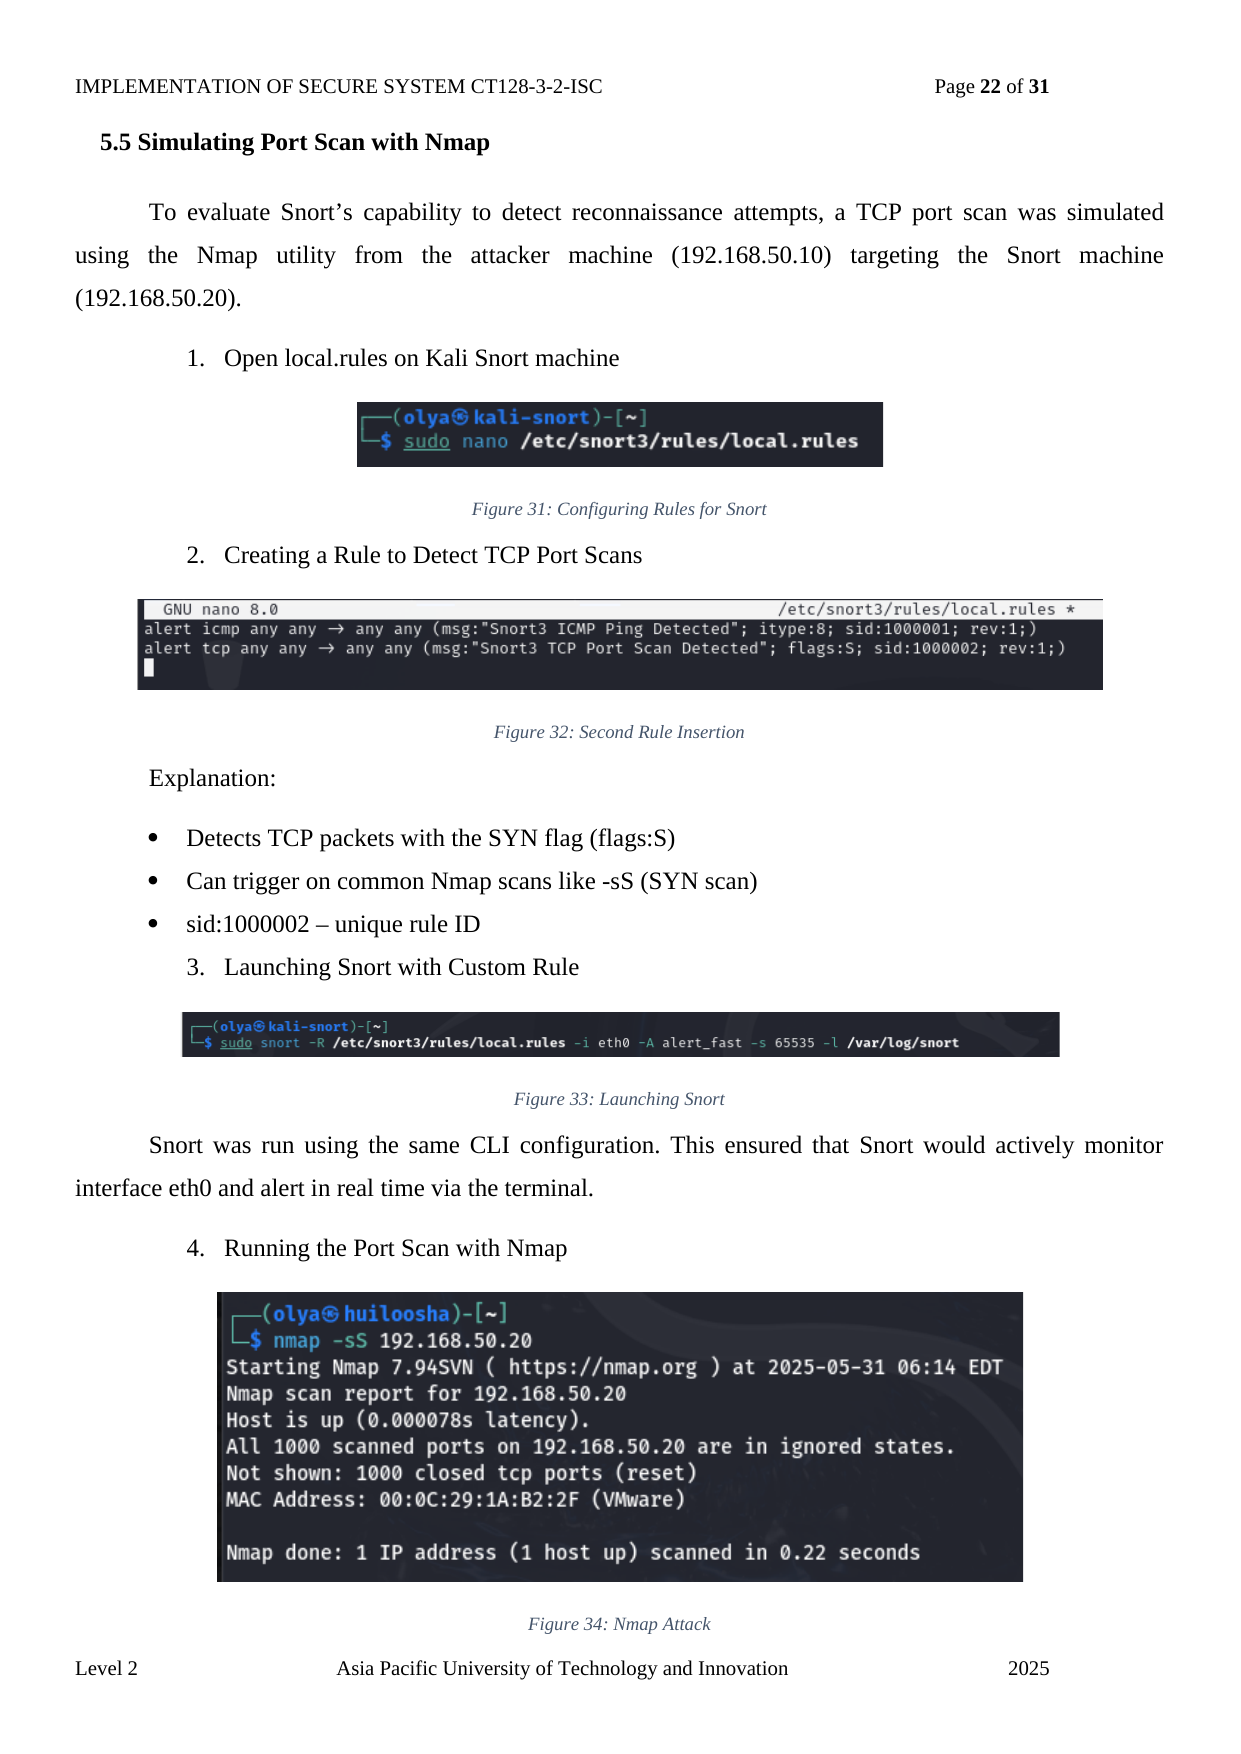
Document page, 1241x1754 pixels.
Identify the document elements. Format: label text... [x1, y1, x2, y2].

picture [180, 1012, 1060, 1057]
text Figure 34: Nmap Attack [75, 1613, 1165, 1634]
list Running the Port Scan with Nmap [186, 1233, 1165, 1262]
list Can trigger on common Nmap scans like -sS (SYN scan) [149, 866, 1165, 895]
subtitle 5.5 Simulating Port Scan with Nmap [75, 127, 1165, 155]
list sid:1000002 – unique rule ID [149, 909, 1165, 938]
picture [357, 402, 884, 467]
list Launching Snort with Custom Rule [186, 952, 1165, 981]
text Figure 32: Second Rule Insertion [75, 721, 1165, 742]
text Explanation: [75, 763, 1165, 792]
list Detects TCP packets with the SYN flag (flags:S) [149, 823, 1165, 852]
text Snort was run using the same CLI configuration. This ensured that Snort would actively monitor interface eth0 and alert in real time via the terminal. [75, 1130, 1165, 1202]
list Creating a Rule to Detect TCP Port Scans [186, 540, 1165, 569]
picture [137, 599, 1103, 690]
list Open local.rules on Kali Snort machine [186, 343, 1165, 371]
text To evaluate Snort’s capability to detect reconnaissance attempts, a TCP port scan was simulated using the Nmap utility from the attacker machine (192.168.50.10) targeting the Snort machine (192.168.50.20). [75, 197, 1165, 312]
picture [217, 1292, 1024, 1582]
text Figure 33: Launching Snort [75, 1088, 1165, 1109]
text Figure 31: Configuring Rules for Snort [75, 498, 1165, 519]
